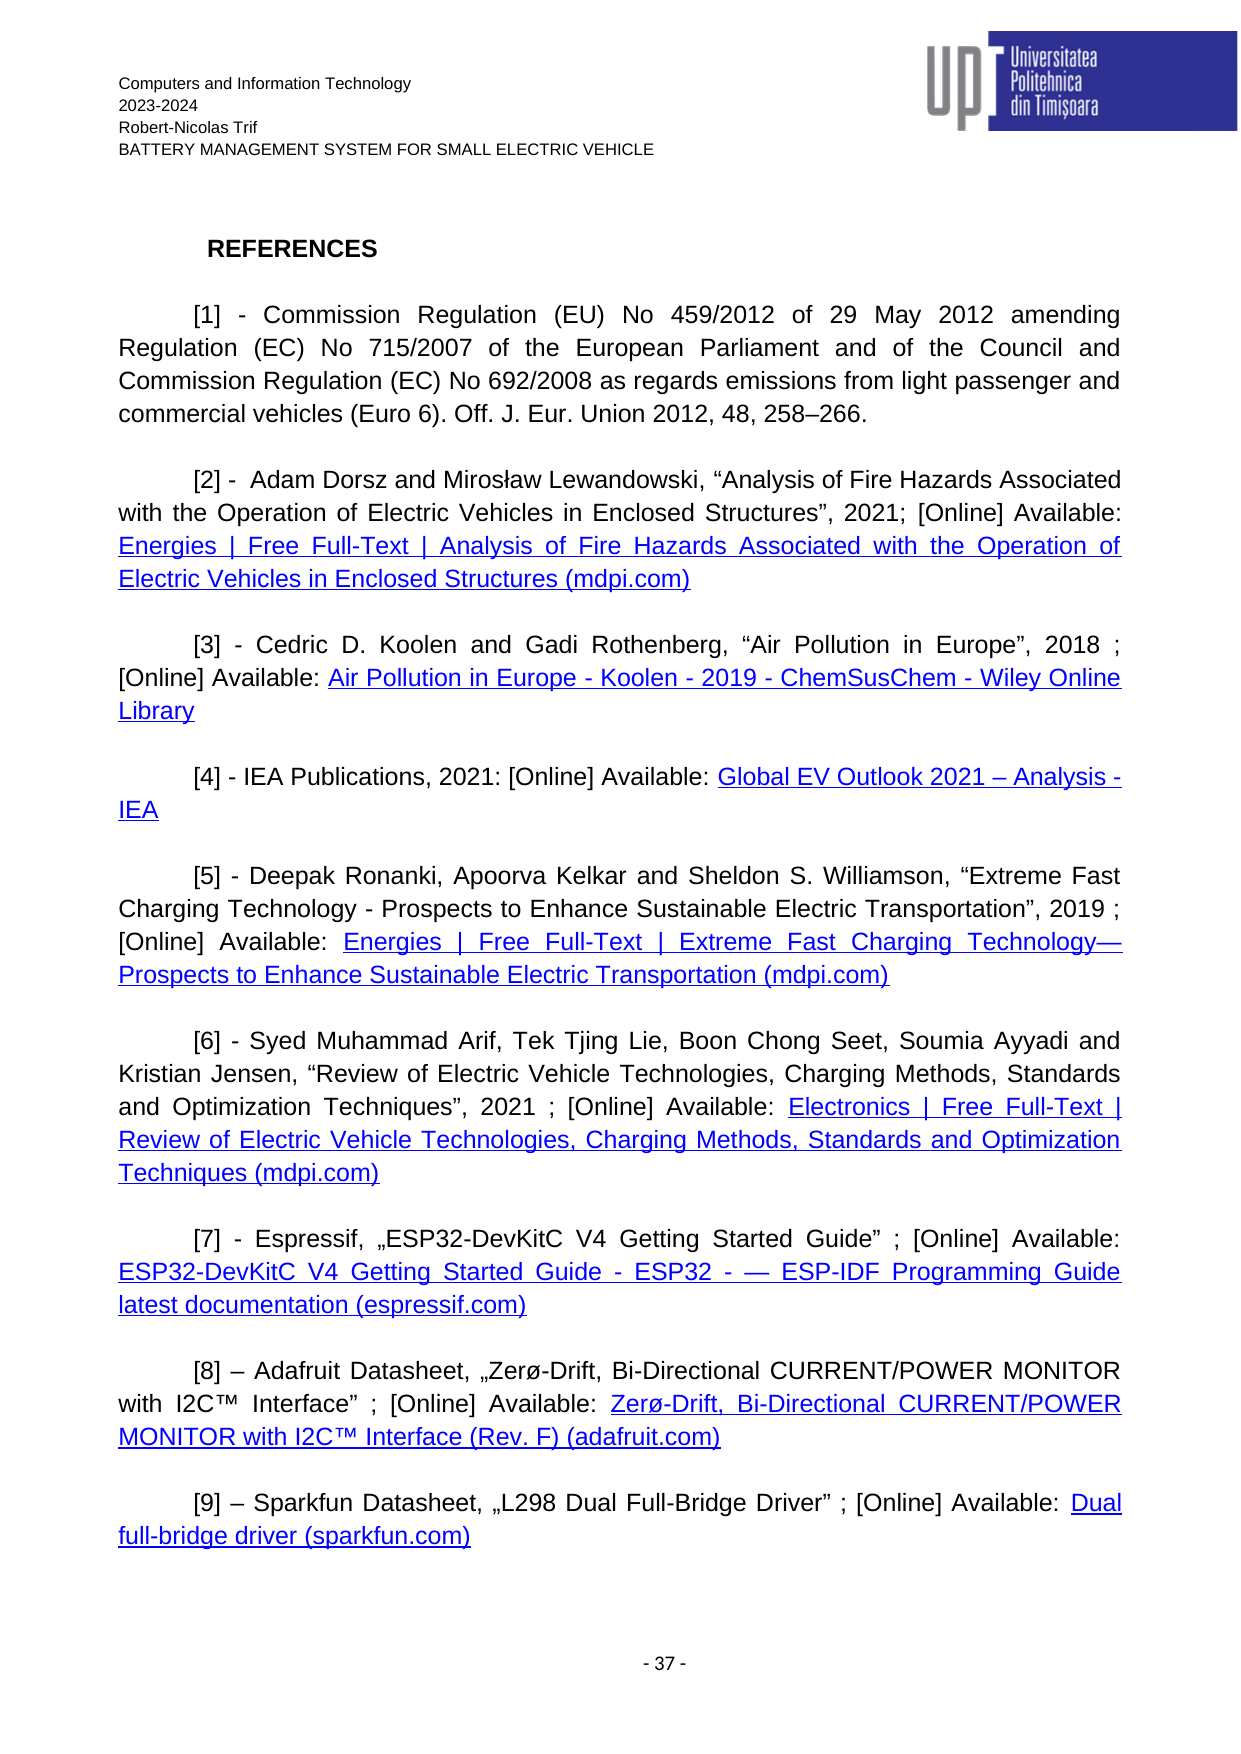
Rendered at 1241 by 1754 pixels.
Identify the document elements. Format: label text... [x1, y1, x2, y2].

text REFERENCES [118, 233, 1122, 262]
title [6] - Syed Muhammad Arif, Tek Tjing Lie, Boon Chong Seet, Soumia Ayyadi and Kristian Jensen, “Review of Electric Vehicle Technologies, Charging Methods, Standards and Optimization Techniques”, 2021 ; [Online] Available: Electronics | Free Full-Text | Review of Electric Vehicle Technologies, Charging Methods, Standards and Optimization Techniques (mdpi.com) [118, 1026, 1122, 1150]
title [8] – Adafruit Datasheet, „Zerø-Drift, Bi-Directional CURRENT/POWER MONITOR with I2C™ Interface” ; [Online] Available: Zerø-Drift, Bi-Directional CURRENT/POWER MONITOR with I2C™ Interface (Rev. F) (adafruit.com) [118, 1356, 1122, 1451]
picture [927, 31, 1238, 131]
title [2] - Adam Dorsz and Mirosław Lewandowski, “Analysis of Fire Hazards Associated with the Operation of Electric Vehicles in Enclosed Structures”, 2021; [Online] Available: Energies | Free Full-Text | Analysis of Fire Hazards Associated with the Operation of Electric Vehicles in Enclosed Structures (mdpi.com) [118, 465, 1122, 556]
title [2] - Adam Dorsz and Mirosław Lewandowski, “Analysis of Fire Hazards Associated with the Operation of Electric Vehicles in Enclosed Structures”, 2021; [Online] Available: Energies | Free Full-Text | Analysis of Fire Hazards Associated with the Operation of Electric Vehicles in Enclosed Structures (mdpi.com) [118, 557, 1122, 592]
title [1] - Commission Regulation (EU) No 459/2012 of 29 May 2012 amending Regulation (EC) No 715/2007 of the European Parliament and of the Council and Commission Regulation (EC) No 692/2008 as regards emissions from light passenger and commercial vehicles (Euro 6). Off. J. Eur. Union 2012, 48, 258–266. [118, 299, 1122, 427]
title [7] - Espressif, „ESP32-DevKitC V4 Getting Started Guide” ; [Online] Available: ESP32-DevKitC V4 Getting Started Guide - ESP32 - — ESP-IDF Programming Guide latest documentation (espressif.com) [118, 1224, 1122, 1282]
title [9] – Sparkfun Datasheet, „L298 Dual Full-Bridge Driver” ; [Online] Available: Dual full-bridge driver (sparkfun.com) [118, 1488, 1122, 1550]
title [3] - Cedric D. Koolen and Gadi Rothenberg, “Air Pollution in Europe”, 2018 ; [Online] Available: Air Pollution in Europe - Koolen - 2019 - ChemSusChem - Wiley Online Library [118, 630, 1122, 724]
title [6] - Syed Muhammad Arif, Tek Tjing Lie, Boon Chong Seet, Soumia Ayyadi and Kristian Jensen, “Review of Electric Vehicle Technologies, Charging Methods, Standards and Optimization Techniques”, 2021 ; [Online] Available: Electronics | Free Full-Text | Review of Electric Vehicle Technologies, Charging Methods, Standards and Optimization Techniques (mdpi.com) [118, 1151, 1122, 1187]
title [7] - Espressif, „ESP32-DevKitC V4 Getting Started Guide” ; [Online] Available: ESP32-DevKitC V4 Getting Started Guide - ESP32 - — ESP-IDF Programming Guide latest documentation (espressif.com) [118, 1283, 1122, 1319]
title [4] - IEA Publications, 2021: [Online] Available: Global EV Outlook 2021 – Analysis - IEA [118, 762, 1122, 824]
title [5] - Deepak Ronanki, Apoorva Kelkar and Sheldon S. Williamson, “Extreme Fast Charging Technology - Prospects to Enhance Sustainable Electric Transportation”, 2019 ; [Online] Available: Energies | Free Full-Text | Extreme Fast Charging Technology—Prospects to Enhance Sustainable Electric Transportation (mdpi.com) [118, 861, 1122, 989]
